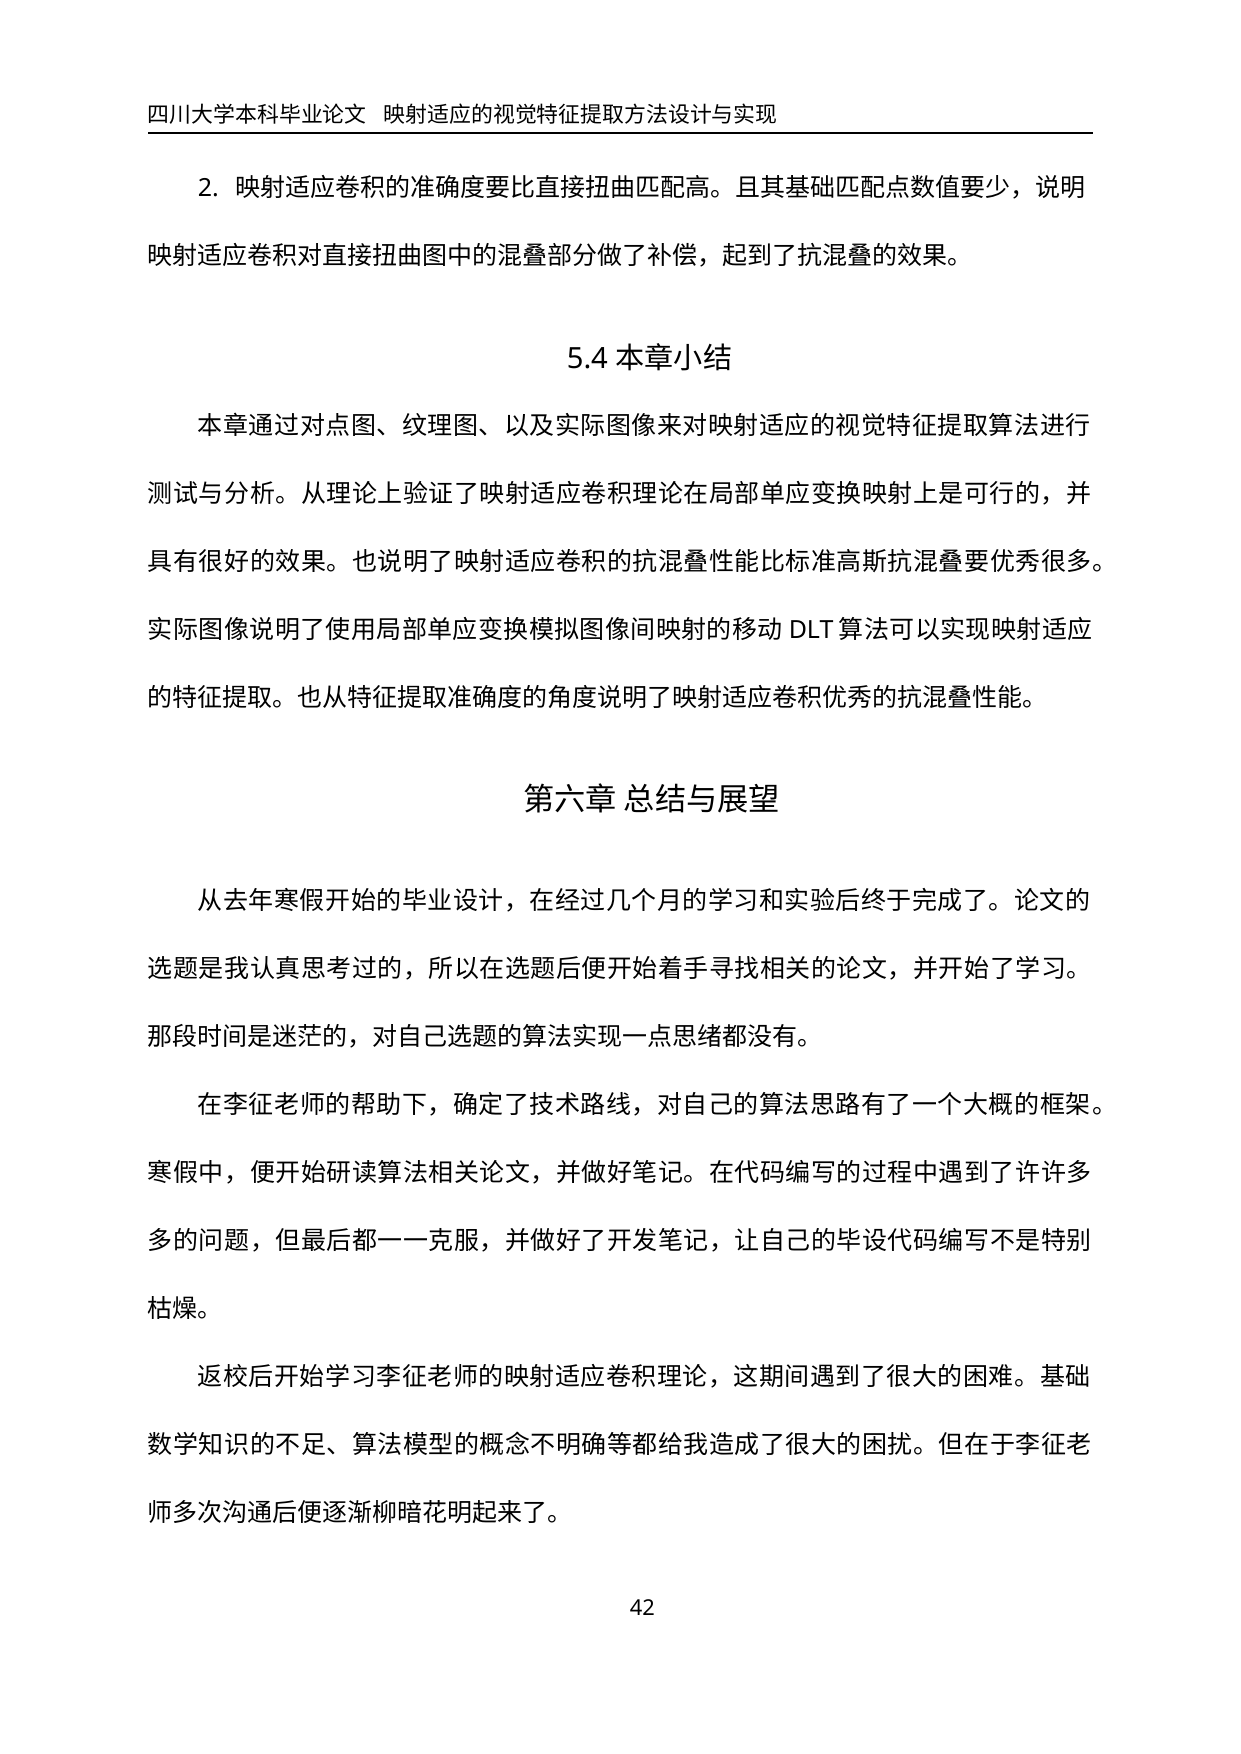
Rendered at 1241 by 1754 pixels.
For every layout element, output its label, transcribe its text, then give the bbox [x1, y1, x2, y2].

list 映射适应卷积的准确度要比直接扭曲匹配高。且其基础匹配点数值要少，说明映射适应卷积对直接扭曲图中的混叠部分做了补偿，起到了抗混叠的效果。 [148, 152, 1092, 288]
text 从去年寒假开始的毕业设计，在经过几个月的学习和实验后终于完成了。论文的选题是我认真思考过的，所以在选题后便开始着手寻找相关的论文，并开始了学习。那段时间是迷茫的，对自己选题的算法实现一点思绪都没有。 [148, 865, 1092, 1069]
text 在李征老师的帮助下，确定了技术路线，对自己的算法思路有了一个大概的框架。寒假中，便开始研读算法相关论文，并做好笔记。在代码编写的过程中遇到了许许多多的问题，但最后都一一克服，并做好了开发笔记，让自己的毕设代码编写不是特别枯燥。 [148, 1069, 1092, 1340]
text 返校后开始学习李征老师的映射适应卷积理论，这期间遇到了很大的困难。基础数学知识的不足、算法模型的概念不明确等都给我造成了很大的困扰。但在于李征老师多次沟通后便逐渐柳暗花明起来了。 [148, 1340, 1092, 1544]
text 5.4 本章小结 [148, 322, 1092, 389]
subtitle 第六章 总结与展望 [148, 763, 1092, 831]
text 本章通过对点图、纹理图、以及实际图像来对映射适应的视觉特征提取算法进行测试与分析。从理论上验证了映射适应卷积理论在局部单应变换映射上是可行的，并具有很好的效果。也说明了映射适应卷积的抗混叠性能比标准高斯抗混叠要优秀很多。实际图像说明了使用局部单应变换模拟图像间映射的移动DLT算法可以实现映射适应的特征提取。也从特征提取准确度的角度说明了映射适应卷积优秀的抗混叠性能。 [148, 389, 1092, 729]
